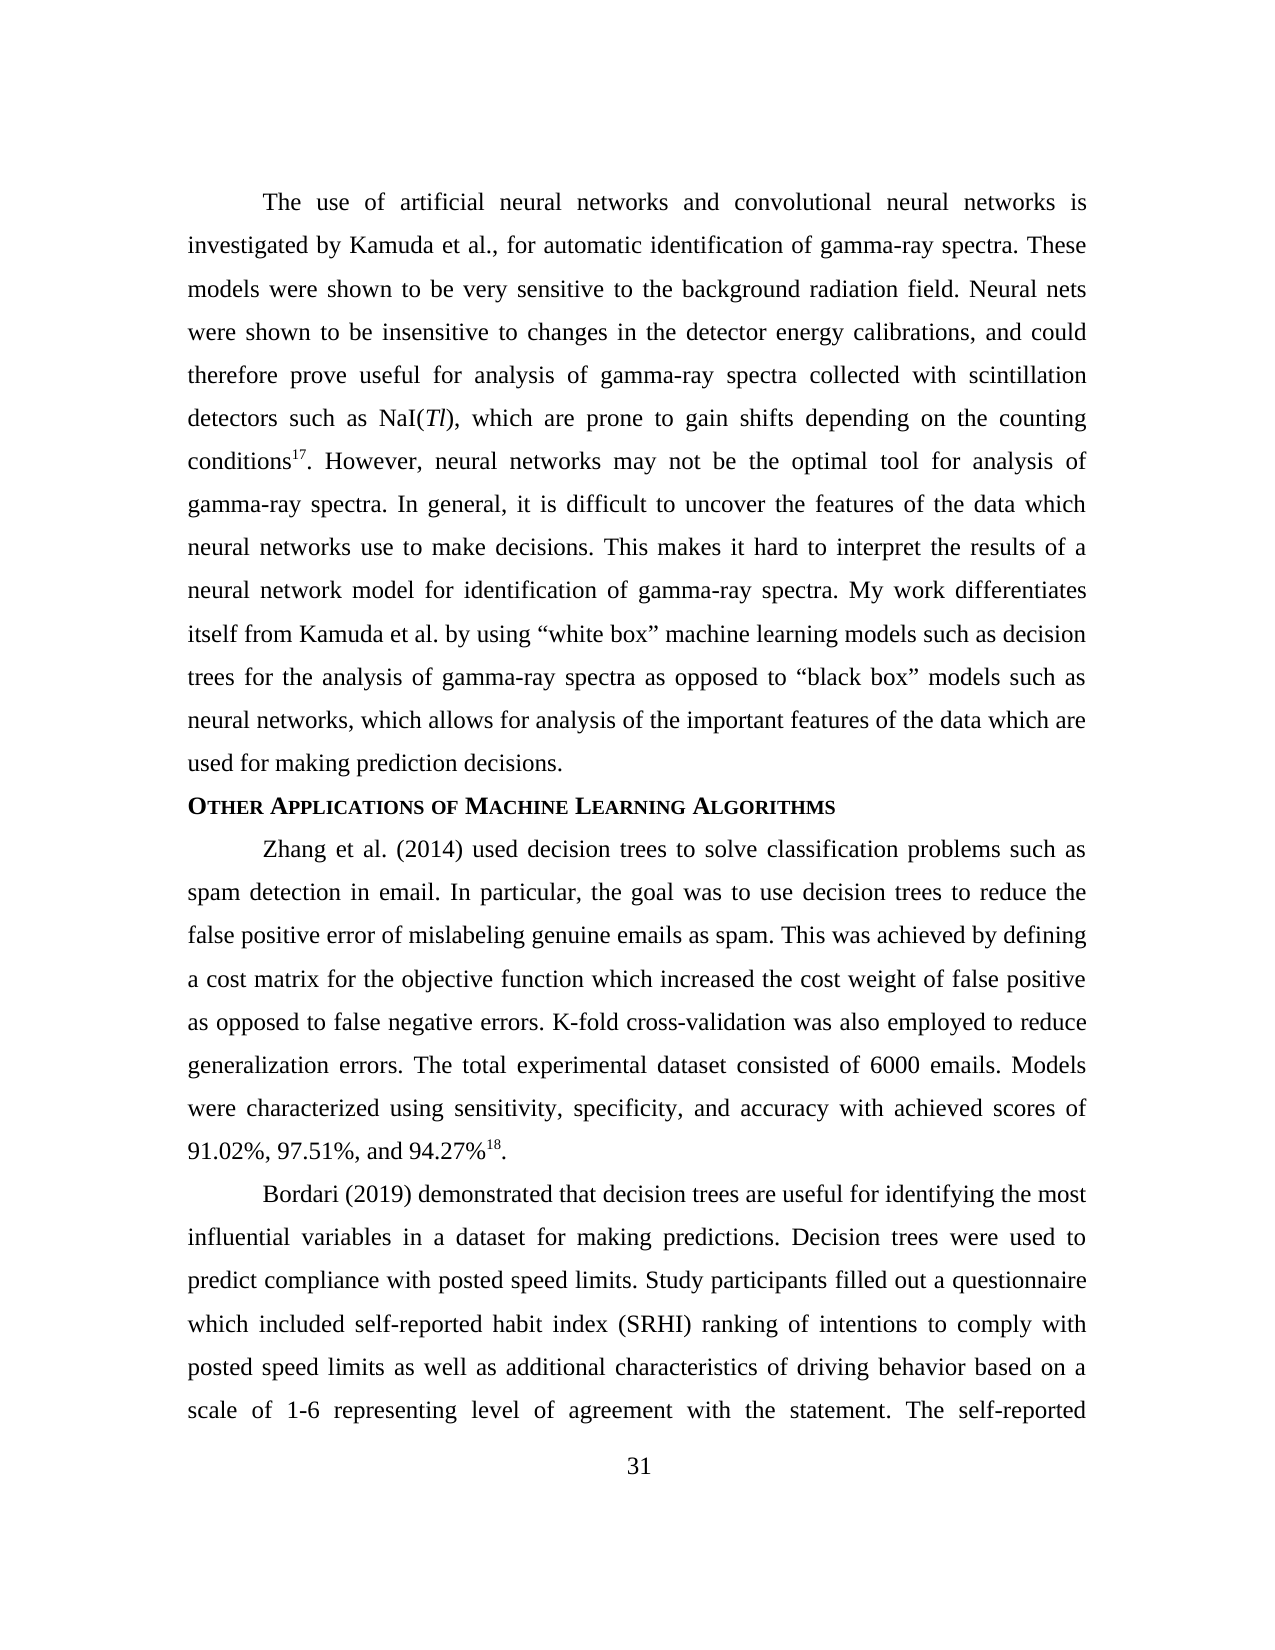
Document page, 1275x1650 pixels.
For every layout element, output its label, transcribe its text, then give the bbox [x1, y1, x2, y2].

subtitle Other Applications of Machine Learning Algorithms [187, 791, 1087, 820]
text Zhang et al. (2014) used decision trees to solve classification problems such as spam detection in email. In particular, the goal was to use decision trees to reduce the false positive error of mislabeling genuine emails as spam. This was achieved by defining a cost matrix for the objective function which increased the cost weight of false positive as opposed to false negative errors. K-fold cross-validation was also employed to reduce generalization errors. The total experimental dataset consisted of 6000 emails. Models were characterized using sensitivity, specificity, and accuracy with achieved scores of 91.02%, 97.51%, and 94.27%18. [187, 834, 1087, 1165]
text The use of artificial neural networks and convolutional neural networks is investigated by Kamuda et al., for automatic identification of gamma-ray spectra. These models were shown to be very sensitive to the background radiation field. Neural nets were shown to be insensitive to changes in the detector energy calibrations, and could therefore prove useful for analysis of gamma-ray spectra collected with scintillation detectors such as NaI(Tl), which are prone to gain shifts depending on the counting conditions17. However, neural networks may not be the optimal tool for analysis of gamma-ray spectra. In general, it is difficult to uncover the features of the data which neural networks use to make decisions. This makes it hard to interpret the results of a neural network model for identification of gamma-ray spectra. My work differentiates itself from Kamuda et al. by using “white box” machine learning models such as decision trees for the analysis of gamma-ray spectra as opposed to “black box” models such as neural networks, which allows for analysis of the important features of the data which are used for making prediction decisions. [187, 187, 1087, 777]
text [187, 1179, 1087, 1424]
